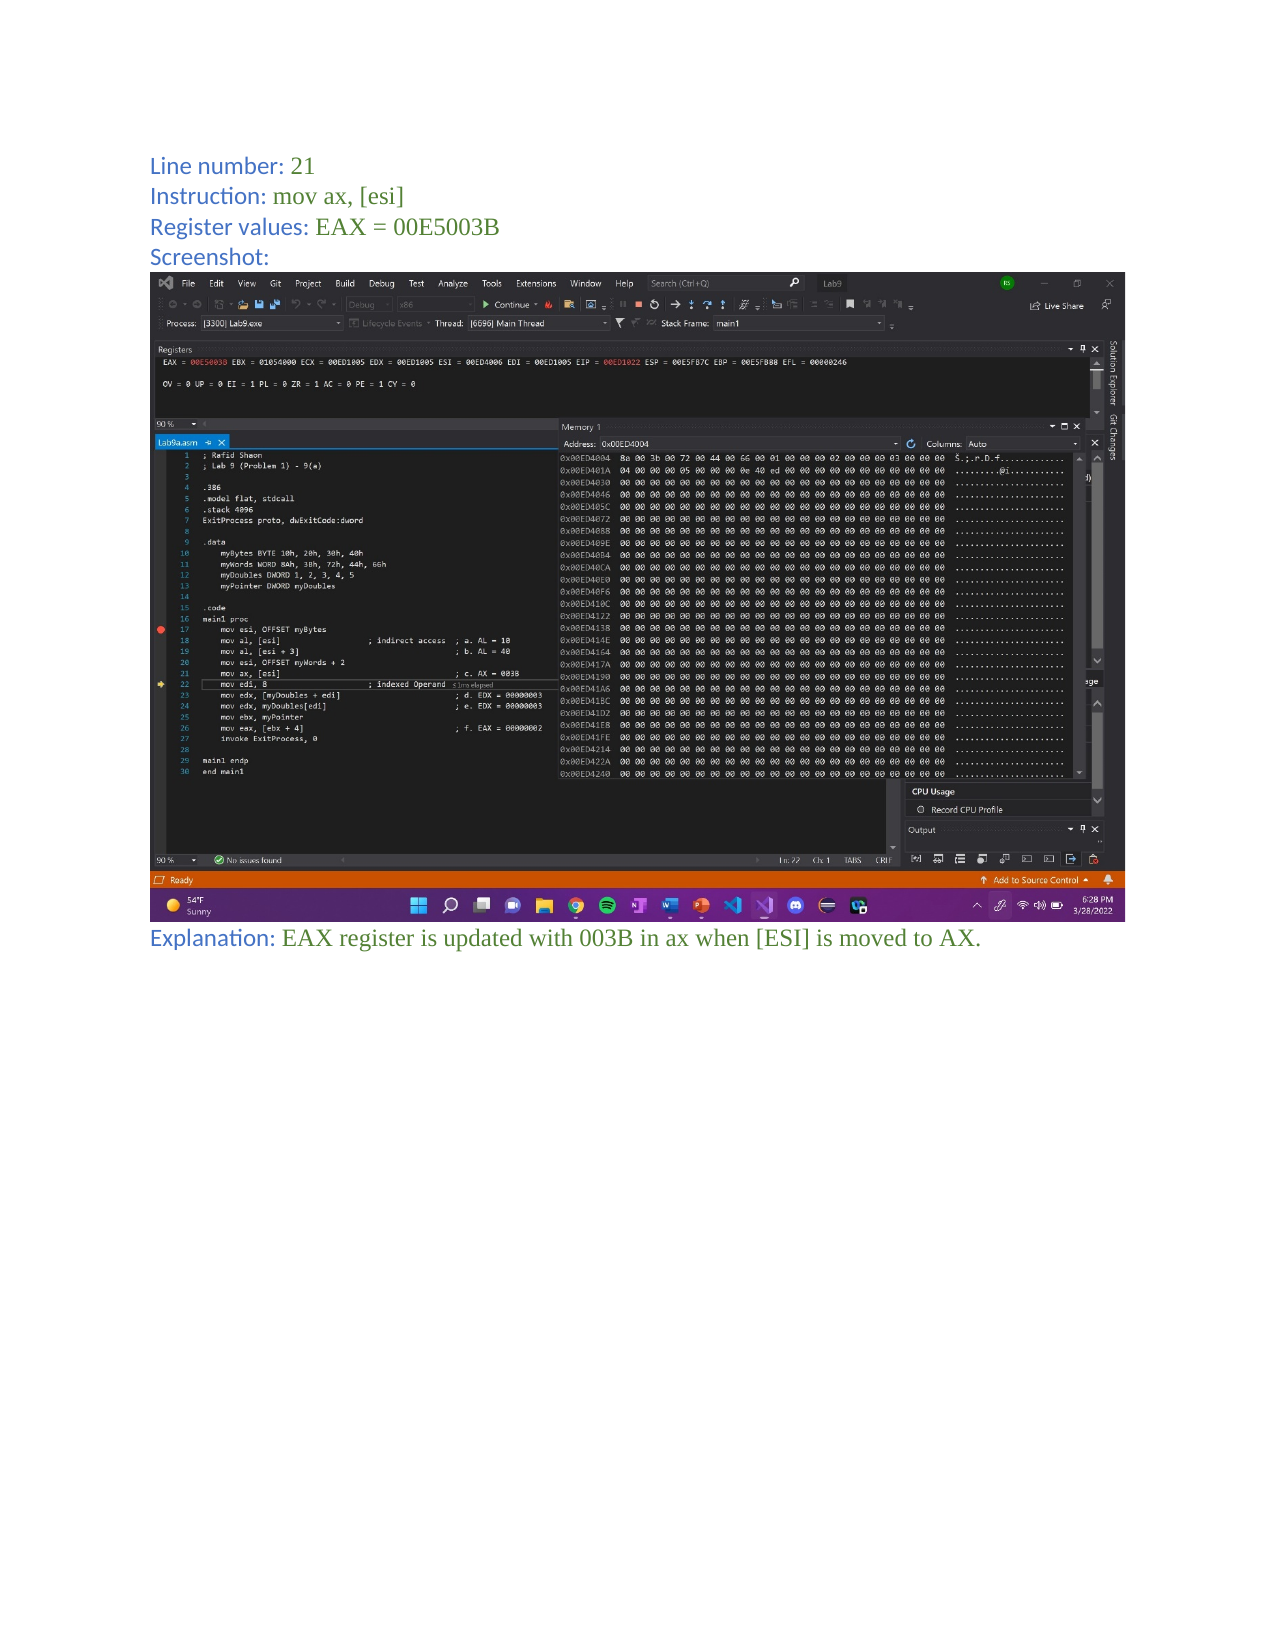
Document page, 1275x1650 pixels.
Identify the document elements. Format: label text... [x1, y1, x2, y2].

text Instruction: mov ax, [esi] [150, 181, 1125, 211]
text Explanation: EAX register is updated with 003B in ax when [ESI] is moved to AX. [150, 922, 1125, 952]
text Register values: EAX = 00E5003B [150, 211, 1125, 242]
text Screenshot: [150, 242, 1125, 272]
picture [150, 272, 1125, 922]
text Line number: 21 [150, 150, 1125, 181]
